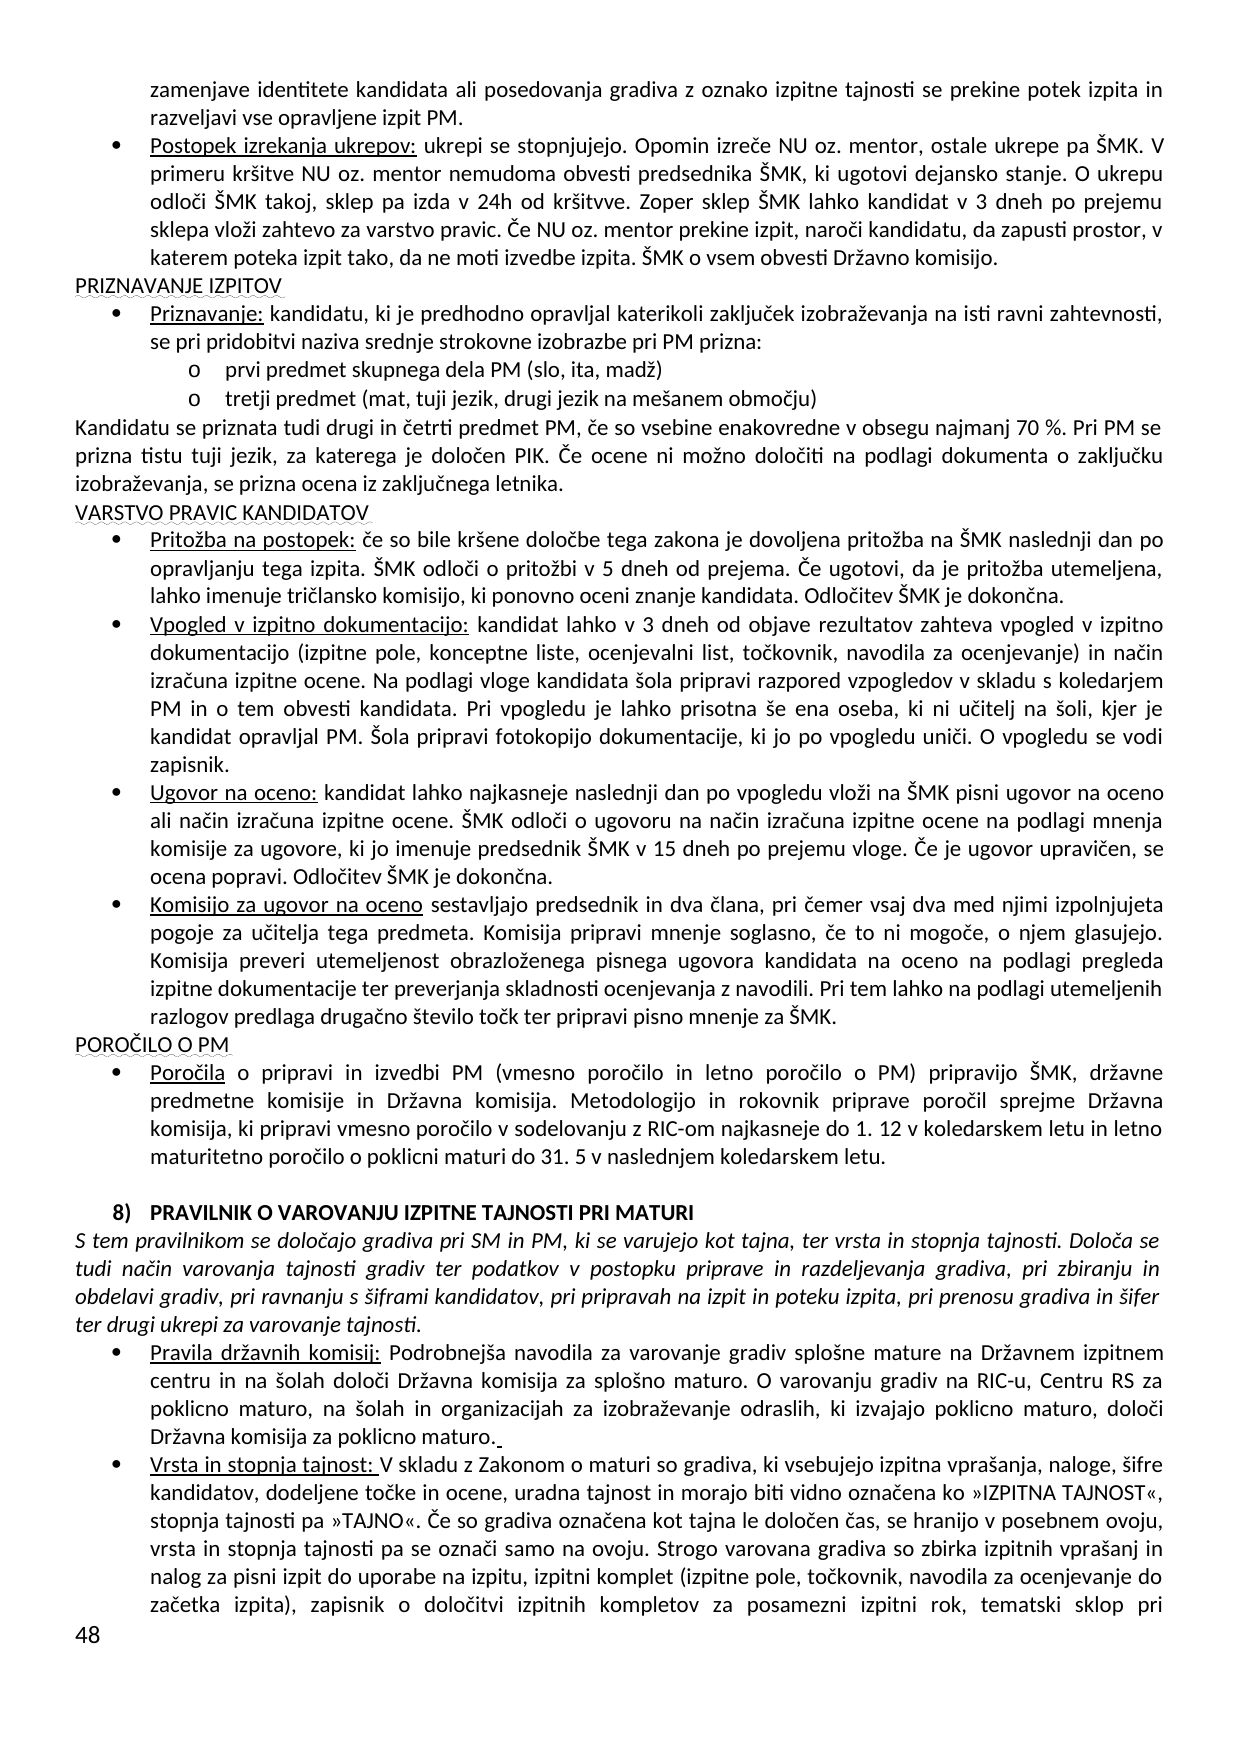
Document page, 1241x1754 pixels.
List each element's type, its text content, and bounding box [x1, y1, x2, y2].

text Kandidatu se priznata tudi drugi in četrti predmet PM, če so vsebine enakovredne v obsegu najmanj 70 %. Pri PM se prizna tistu tuji jezik, za katerega je določen PIK. Če ocene ni možno določiti na podlagi dokumenta o zaključku izobraževanja, se prizna ocena iz zaključnega letnika. [75, 413, 1165, 498]
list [112, 75, 1165, 131]
list Ugovor na oceno: kandidat lahko najkasneje naslednji dan po vpogledu vloži na ŠMK pisni ugovor na oceno ali način izračuna izpitne ocene. ŠMK odloči o ugovoru na način izračuna izpitne ocene na podlagi mnenja komisije za ugovore, ki jo imenuje predsednik ŠMK v 15 dneh po prejemu vloge. Če je ugovor upravičen, se ocena popravi. Odločitev ŠMK je dokončna. [112, 778, 1165, 890]
list tretji predmet (mat, tuji jezik, drugi jezik na mešanem območju) [187, 384, 1165, 413]
list Pravila državnih komisij: Podrobnejša navodila za varovanje gradiv splošne mature na Državnem izpitnem centru in na šolah določi Državna komisija za splošno maturo. O varovanju gradiv na RIC-u, Centru RS za poklicno maturo, na šolah in organizacijah za izobraževanje odraslih, ki izvajajo poklicno maturo, določi Državna komisija za poklicno maturo. [112, 1338, 1165, 1450]
text S tem pravilnikom se določajo gradiva pri SM in PM, ki se varujejo kot tajna, ter vrsta in stopnja tajnosti. Določa se tudi način varovanja tajnosti gradiv ter podatkov v postopku priprave in razdeljevanja gradiva, pri zbiranju in obdelavi gradiv, pri ravnanju s šiframi kandidatov, pri pripravah na izpit in poteku izpita, pri prenosu gradiva in šifer ter drugi ukrepi za varovanje tajnosti. [75, 1226, 1165, 1338]
text VARSTVO PRAVIC KANDIDATOV [75, 498, 1165, 526]
list PRAVILNIK O VAROVANJU IZPITNE TAJNOSTI PRI MATURI [112, 1198, 1165, 1226]
list Poročila o pripravi in izvedbi PM (vmesno poročilo in letno poročilo o PM) pripravijo ŠMK, državne predmetne komisije in Državna komisija. Metodologijo in rokovnik priprave poročil sprejme Državna komisija, ki pripravi vmesno poročilo v sodelovanju z RIC-om najkasneje do 1. 12 v koledarskem letu in letno maturitetno poročilo o poklicni maturi do 31. 5 v naslednjem koledarskem letu. [112, 1058, 1165, 1170]
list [112, 1450, 1165, 1618]
list Vpogled v izpitno dokumentacijo: kandidat lahko v 3 dneh od objave rezultatov zahteva vpogled v izpitno dokumentacijo (izpitne pole, konceptne liste, ocenjevalni list, točkovnik, navodila za ocenjevanje) in način izračuna izpitne ocene. Na podlagi vloge kandidata šola pripravi razpored vzpogledov v skladu s koledarjem PM in o tem obvesti kandidata. Pri vpogledu je lahko prisotna še ena oseba, ki ni učitelj na šoli, kjer je kandidat opravljal PM. Šola pripravi fotokopijo dokumentacije, ki jo po vpogledu uniči. O vpogledu se vodi zapisnik. [112, 610, 1165, 778]
text POROČILO O PM [75, 1030, 1165, 1058]
text PRIZNAVANJE IZPITOV [75, 271, 1165, 299]
list Komisijo za ugovor na oceno sestavljajo predsednik in dva člana, pri čemer vsaj dva med njimi izpolnjujeta pogoje za učitelja tega predmeta. Komisija pripravi mnenje soglasno, če to ni mogoče, o njem glasujejo. Komisija preveri utemeljenost obrazloženega pisnega ugovora kandidata na oceno na podlagi pregleda izpitne dokumentacije ter preverjanja skladnosti ocenjevanja z navodili. Pri tem lahko na podlagi utemeljenih razlogov predlaga drugačno število točk ter pripravi pisno mnenje za ŠMK. [112, 890, 1165, 1030]
list Postopek izrekanja ukrepov: ukrepi se stopnjujejo. Opomin izreče NU oz. mentor, ostale ukrepe pa ŠMK. V primeru kršitve NU oz. mentor nemudoma obvesti predsednika ŠMK, ki ugotovi dejansko stanje. O ukrepu odloči ŠMK takoj, sklep pa izda v 24h od kršitvve. Zoper sklep ŠMK lahko kandidat v 3 dneh po prejemu sklepa vloži zahtevo za varstvo pravic. Če NU oz. mentor prekine izpit, naroči kandidatu, da zapusti prostor, v katerem poteka izpit tako, da ne moti izvedbe izpita. ŠMK o vsem obvesti Državno komisijo. [112, 131, 1165, 271]
list prvi predmet skupnega dela PM (slo, ita, madž) [187, 355, 1165, 384]
list Priznavanje: kandidatu, ki je predhodno opravljal katerikoli zaključek izobraževanja na isti ravni zahtevnosti, se pri pridobitvi naziva srednje strokovne izobrazbe pri PM prizna: [112, 299, 1165, 355]
list Pritožba na postopek: če so bile kršene določbe tega zakona je dovoljena pritožba na ŠMK naslednji dan po opravljanju tega izpita. ŠMK odloči o pritožbi v 5 dneh od prejema. Če ugotovi, da je pritožba utemeljena, lahko imenuje tričlansko komisijo, ki ponovno oceni znanje kandidata. Odločitev ŠMK je dokončna. [112, 526, 1165, 610]
